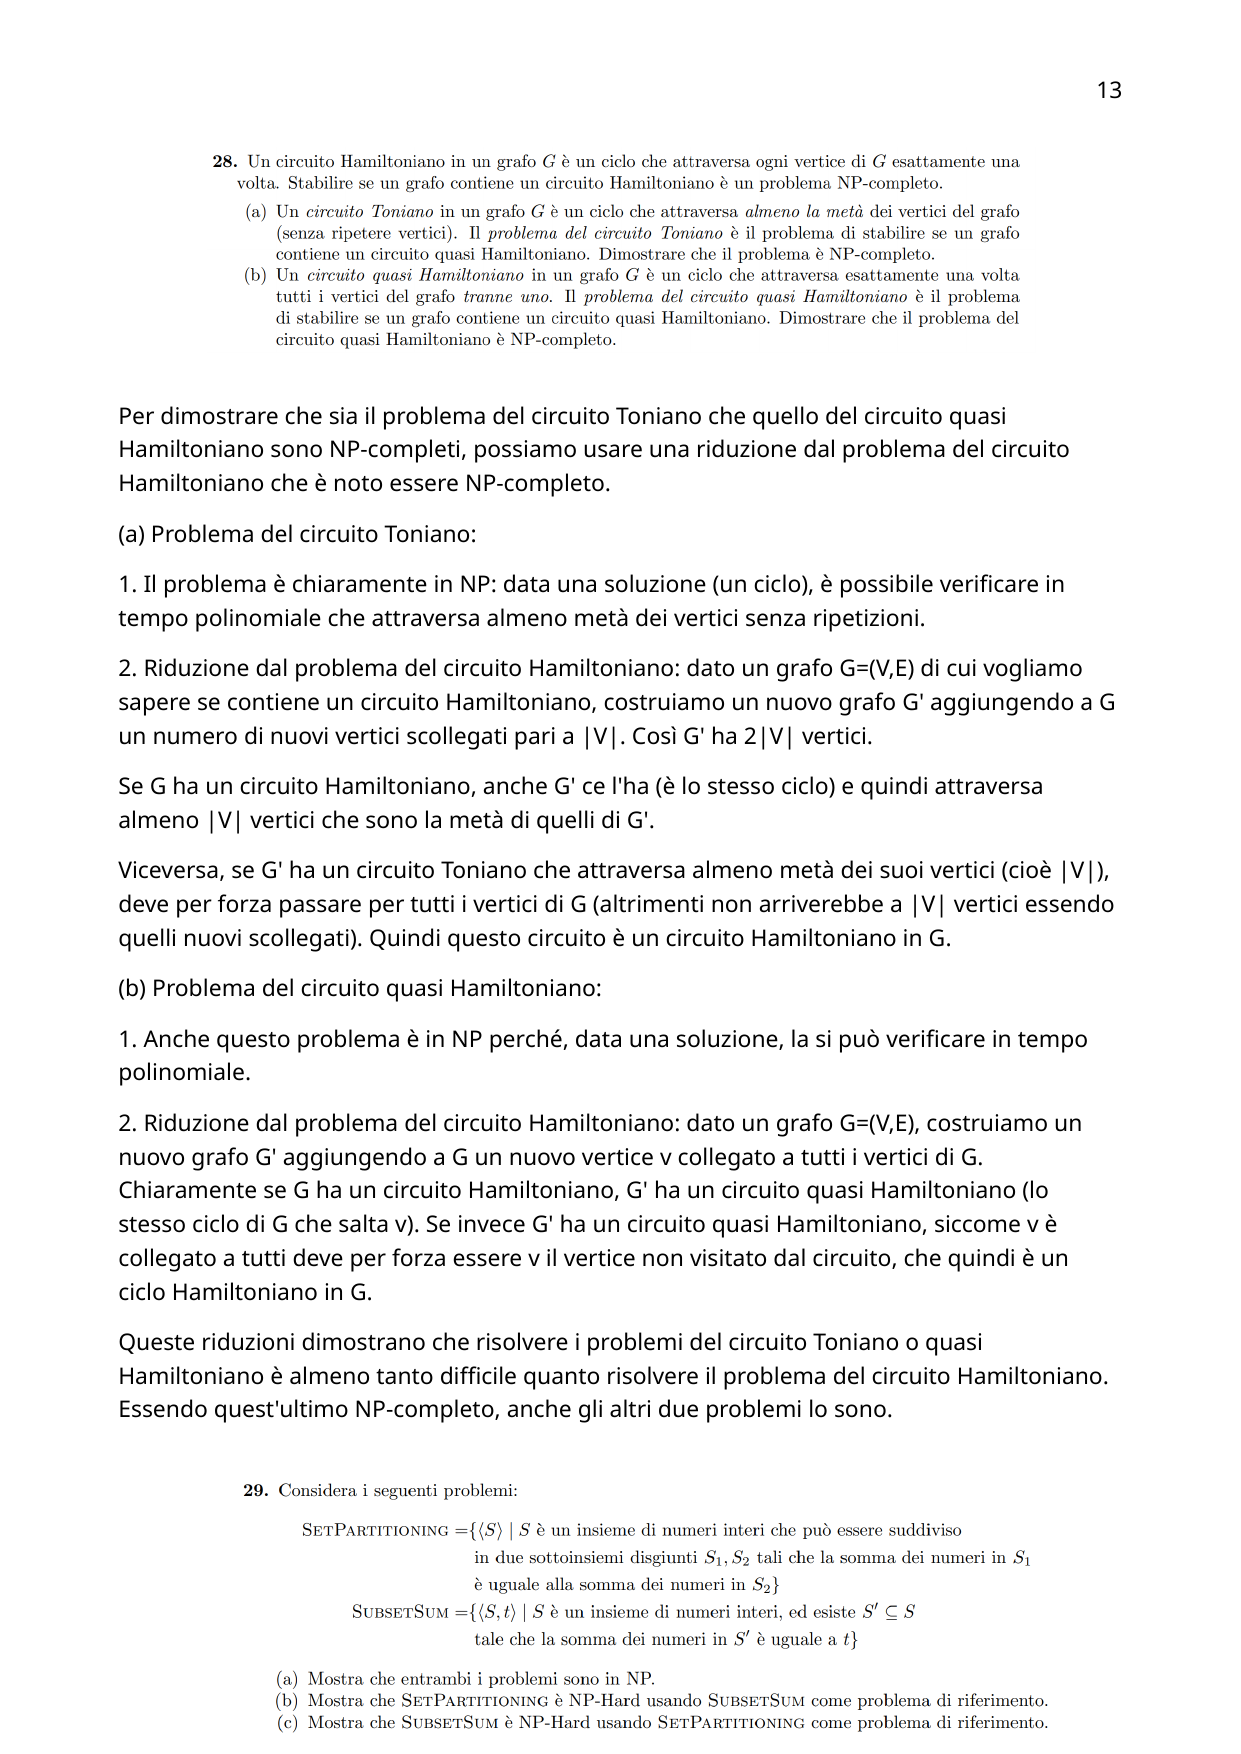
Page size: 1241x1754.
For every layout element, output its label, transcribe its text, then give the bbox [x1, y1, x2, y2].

text 2. Riduzione dal problema del circuito Hamiltoniano: dato un grafo G=(V,E) di cui vogliamo sapere se contiene un circuito Hamiltoniano, costruiamo un nuovo grafo G' aggiungendo a G un numero di nuovi vertici scollegati pari a |V|. Così G' ha 2|V| vertici. [118, 652, 1122, 751]
text 1. Il problema è chiaramente in NP: data una soluzione (un ciclo), è possibile verificare in tempo polinomiale che attraversa almeno metà dei vertici senza ripetizioni. [118, 568, 1122, 633]
picture [237, 1473, 1058, 1740]
text Per dimostrare che sia il problema del circuito Toniano che quello del circuito quasi Hamiltoniano sono NP-completi, possiamo usare una riduzione dal problema del circuito Hamiltoniano che è noto essere NP-completo. [118, 400, 1122, 498]
text (a) Problema del circuito Toniano: [118, 518, 1122, 549]
text Queste riduzioni dimostrano che risolvere i problemi del circuito Toniano o quasi Hamiltoniano è almeno tanto difficile quanto risolvere il problema del circuito Hamiltoniano. Essendo quest'ultimo NP-completo, anche gli altri due problemi lo sono. [118, 1326, 1122, 1425]
text (b) Problema del circuito quasi Hamiltoniano: [118, 972, 1122, 1003]
text 2. Riduzione dal problema del circuito Hamiltoniano: dato un grafo G=(V,E), costruiamo un nuovo grafo G' aggiungendo a G un nuovo vertice v collegato a tutti i vertici di G. Chiaramente se G ha un circuito Hamiltoniano, G' ha un circuito quasi Hamiltoniano (lo stesso ciclo di G che salta v). Se invece G' ha un circuito quasi Hamiltoniano, siccome v è collegato a tutti deve per forza essere v il vertice non visitato dal circuito, che quindi è un ciclo Hamiltoniano in G. [118, 1107, 1122, 1307]
picture [207, 147, 1036, 353]
text 1. Anche questo problema è in NP perché, data una soluzione, la si può verificare in tempo polinomiale. [118, 1023, 1122, 1088]
text Se G ha un circuito Hamiltoniano, anche G' ce l'ha (è lo stesso ciclo) e quindi attraversa almeno |V| vertici che sono la metà di quelli di G'. [118, 770, 1122, 835]
text Viceversa, se G' ha un circuito Toniano che attraversa almeno metà dei suoi vertici (cioè |V|), deve per forza passare per tutti i vertici di G (altrimenti non arriverebbe a |V| vertici essendo quelli nuovi scollegati). Quindi questo circuito è un circuito Hamiltoniano in G. [118, 854, 1122, 953]
